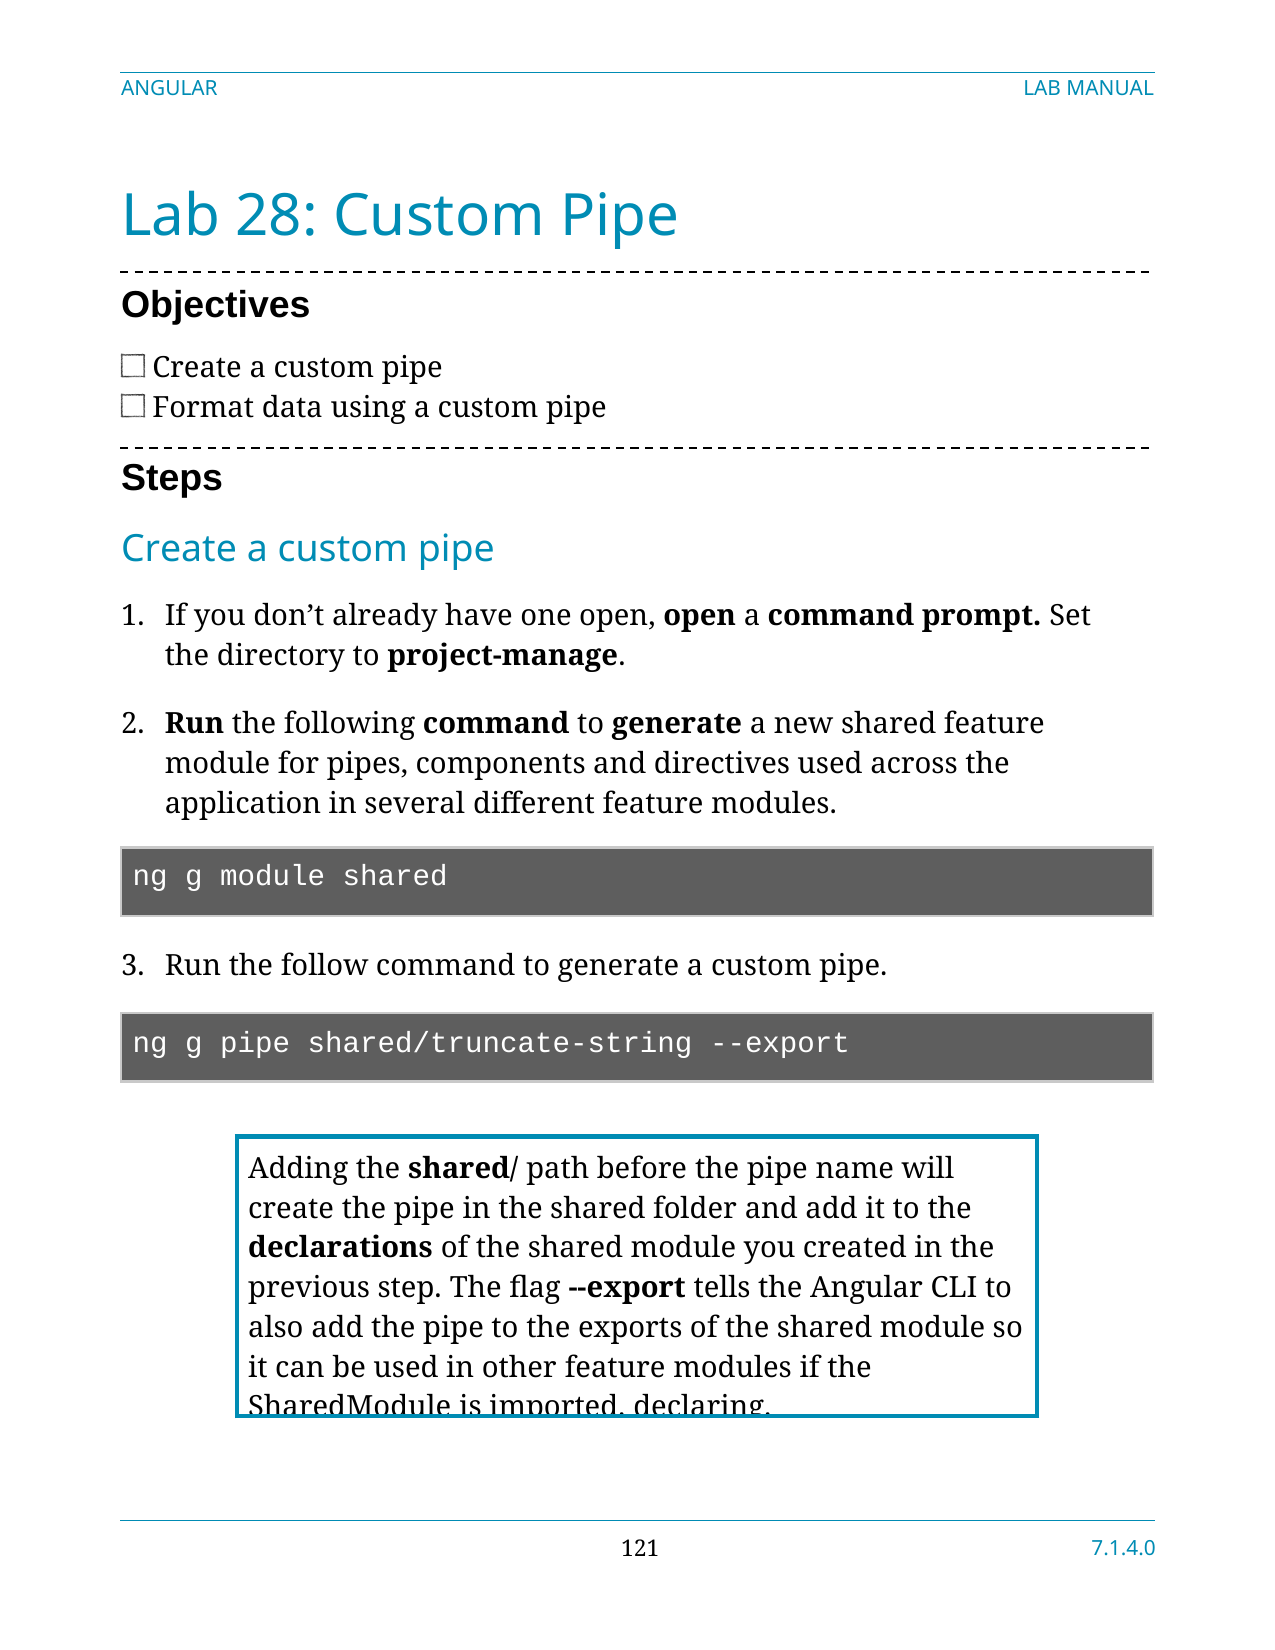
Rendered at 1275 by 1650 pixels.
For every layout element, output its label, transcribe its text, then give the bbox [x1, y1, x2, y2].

picture [120, 353, 146, 378]
list Run the following command to generate a new shared feature module for pipes, components and directives used across the application in several different feature modules. [121, 703, 1120, 822]
text Format data using a custom pipe [120, 387, 1198, 426]
list Run the follow command to generate a custom pipe. [121, 944, 1198, 984]
table_header ng g pipe shared/truncate-string --export [122, 1014, 1152, 1080]
text Lab 28: Custom Pipe [121, 173, 1198, 252]
subtitle Steps [121, 455, 1198, 498]
list If you don’t already have one open, open a command prompt. Set the directory to project-manage. [121, 594, 1114, 674]
table_header ng g module shared [122, 849, 1152, 915]
subtitle Create a custom pipe [121, 521, 1198, 572]
text Create a custom pipe [120, 347, 1198, 386]
picture [120, 393, 146, 418]
subtitle Objectives [121, 282, 1198, 325]
